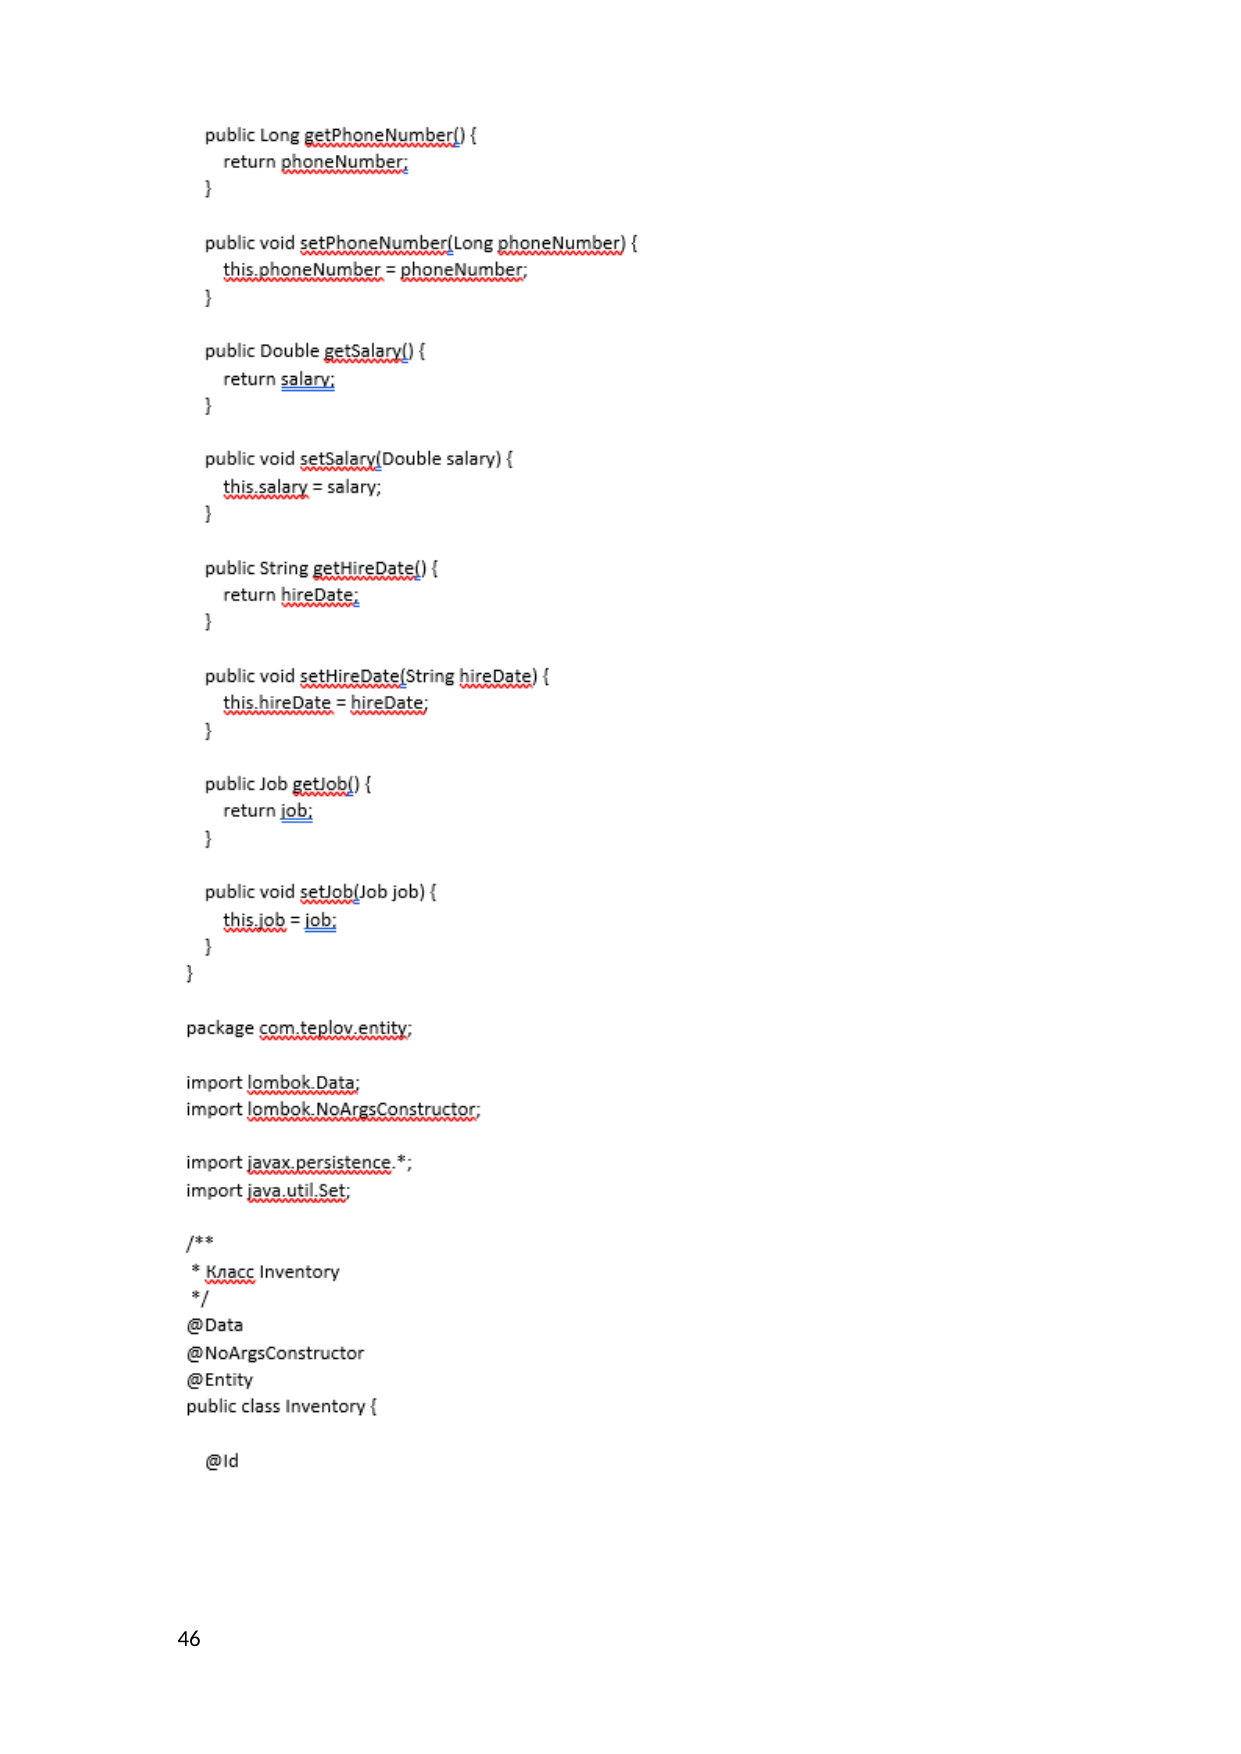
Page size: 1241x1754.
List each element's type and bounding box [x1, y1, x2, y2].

picture [177, 118, 668, 1483]
